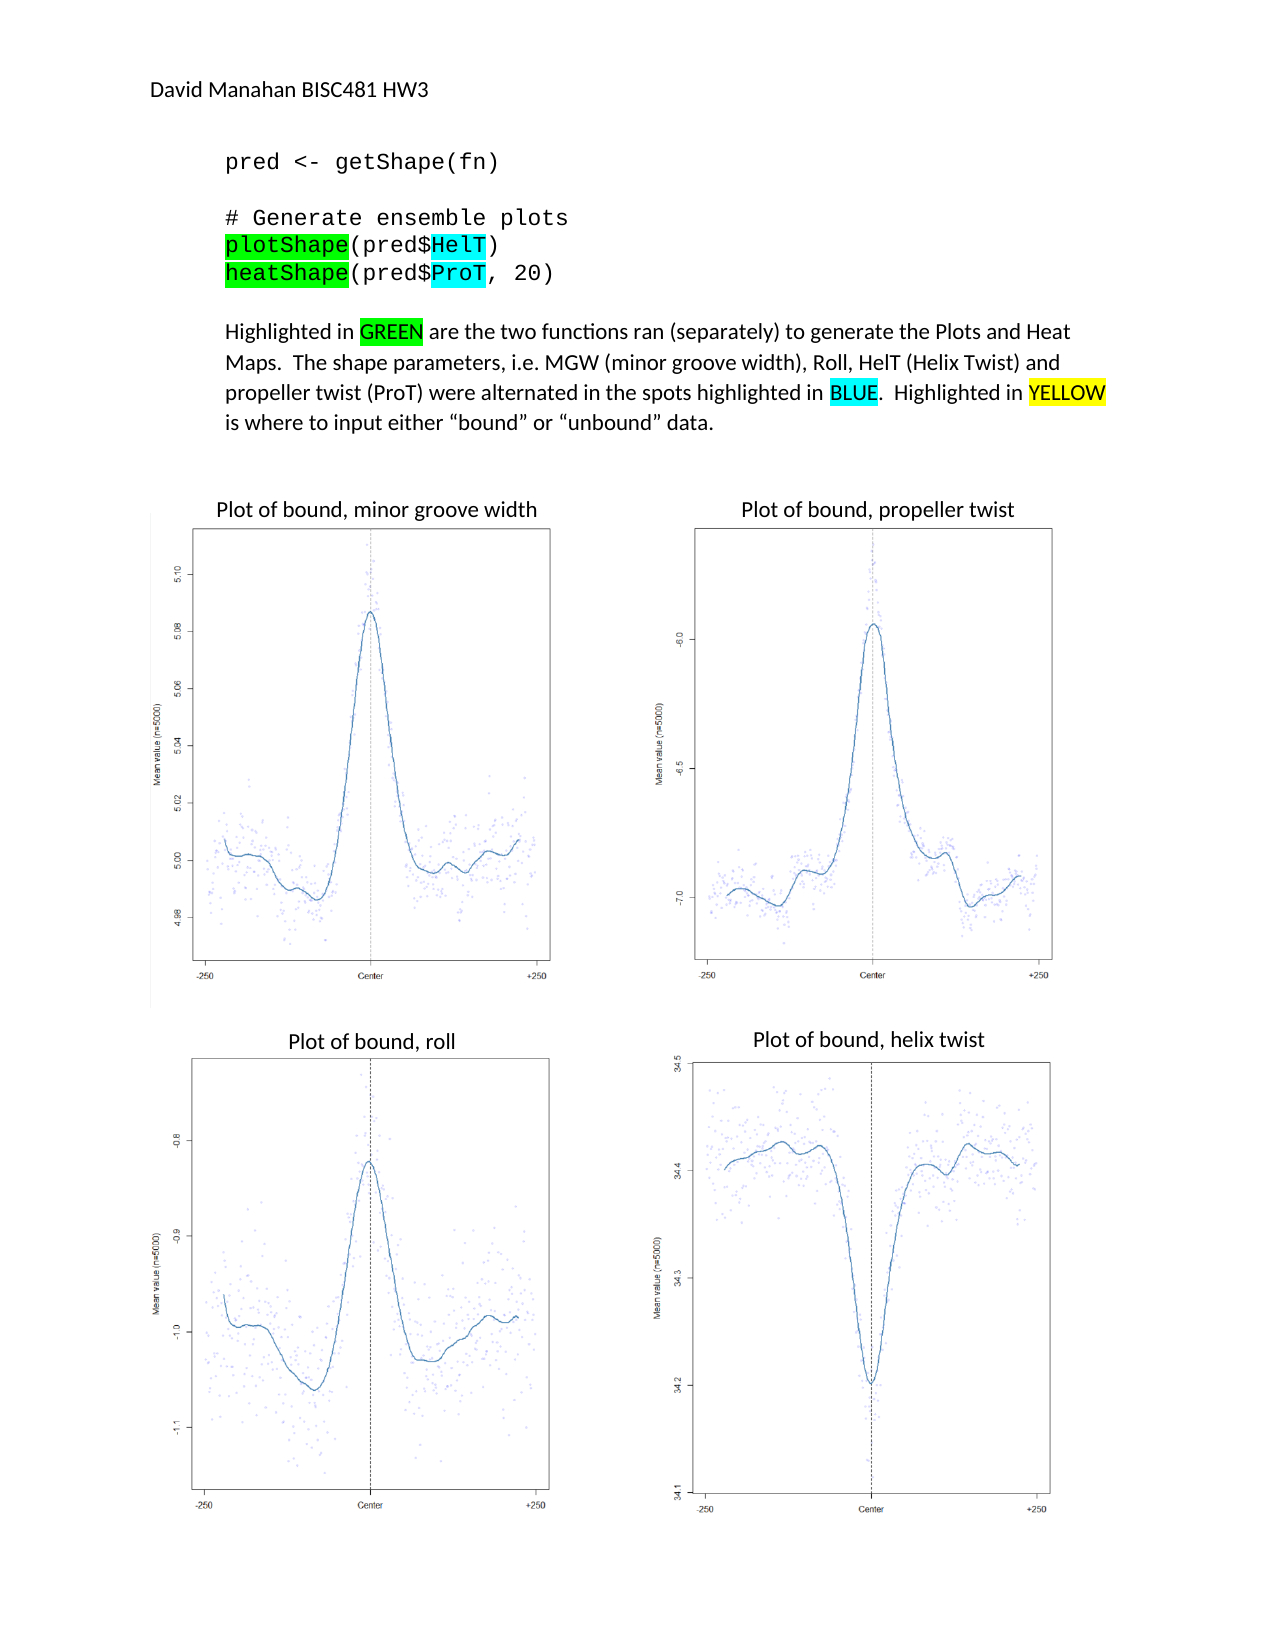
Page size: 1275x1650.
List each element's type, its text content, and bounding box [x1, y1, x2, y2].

picture [150, 513, 561, 1008]
list plotShape(pred$HelT) [486, 234, 1125, 260]
list # Generate ensemble plots [225, 206, 1125, 232]
list pred <- getShape(fn) [225, 150, 1125, 176]
list Highlighted in GREEN are the two functions ran (separately) to generate the Plots and Heat Maps. The shape parameters, i.e. MGW (minor groove width), Roll, HelT (Helix Twist) and propeller twist (ProT) were alternated in the spots highlighted in BLUE. Highlighted in YELLOW is where to input either “bound” or “unbound” data. [225, 317, 1125, 436]
picture [978, 506, 983, 514]
picture [651, 1033, 1053, 1536]
picture [150, 1033, 559, 1520]
picture [823, 1037, 828, 1046]
picture [985, 506, 990, 514]
picture [834, 506, 839, 516]
picture [822, 507, 828, 516]
picture [913, 506, 919, 516]
picture [654, 506, 1057, 1009]
list plotShape(pred$HelT) [349, 234, 431, 260]
picture [358, 1039, 363, 1048]
picture [901, 507, 907, 516]
picture [881, 506, 887, 516]
picture [786, 507, 792, 516]
picture [811, 507, 816, 516]
list heatShape(pred$ProT, 20) [486, 262, 1125, 288]
picture [761, 507, 767, 516]
list heatShape(pred$ProT, 20) [349, 262, 431, 288]
